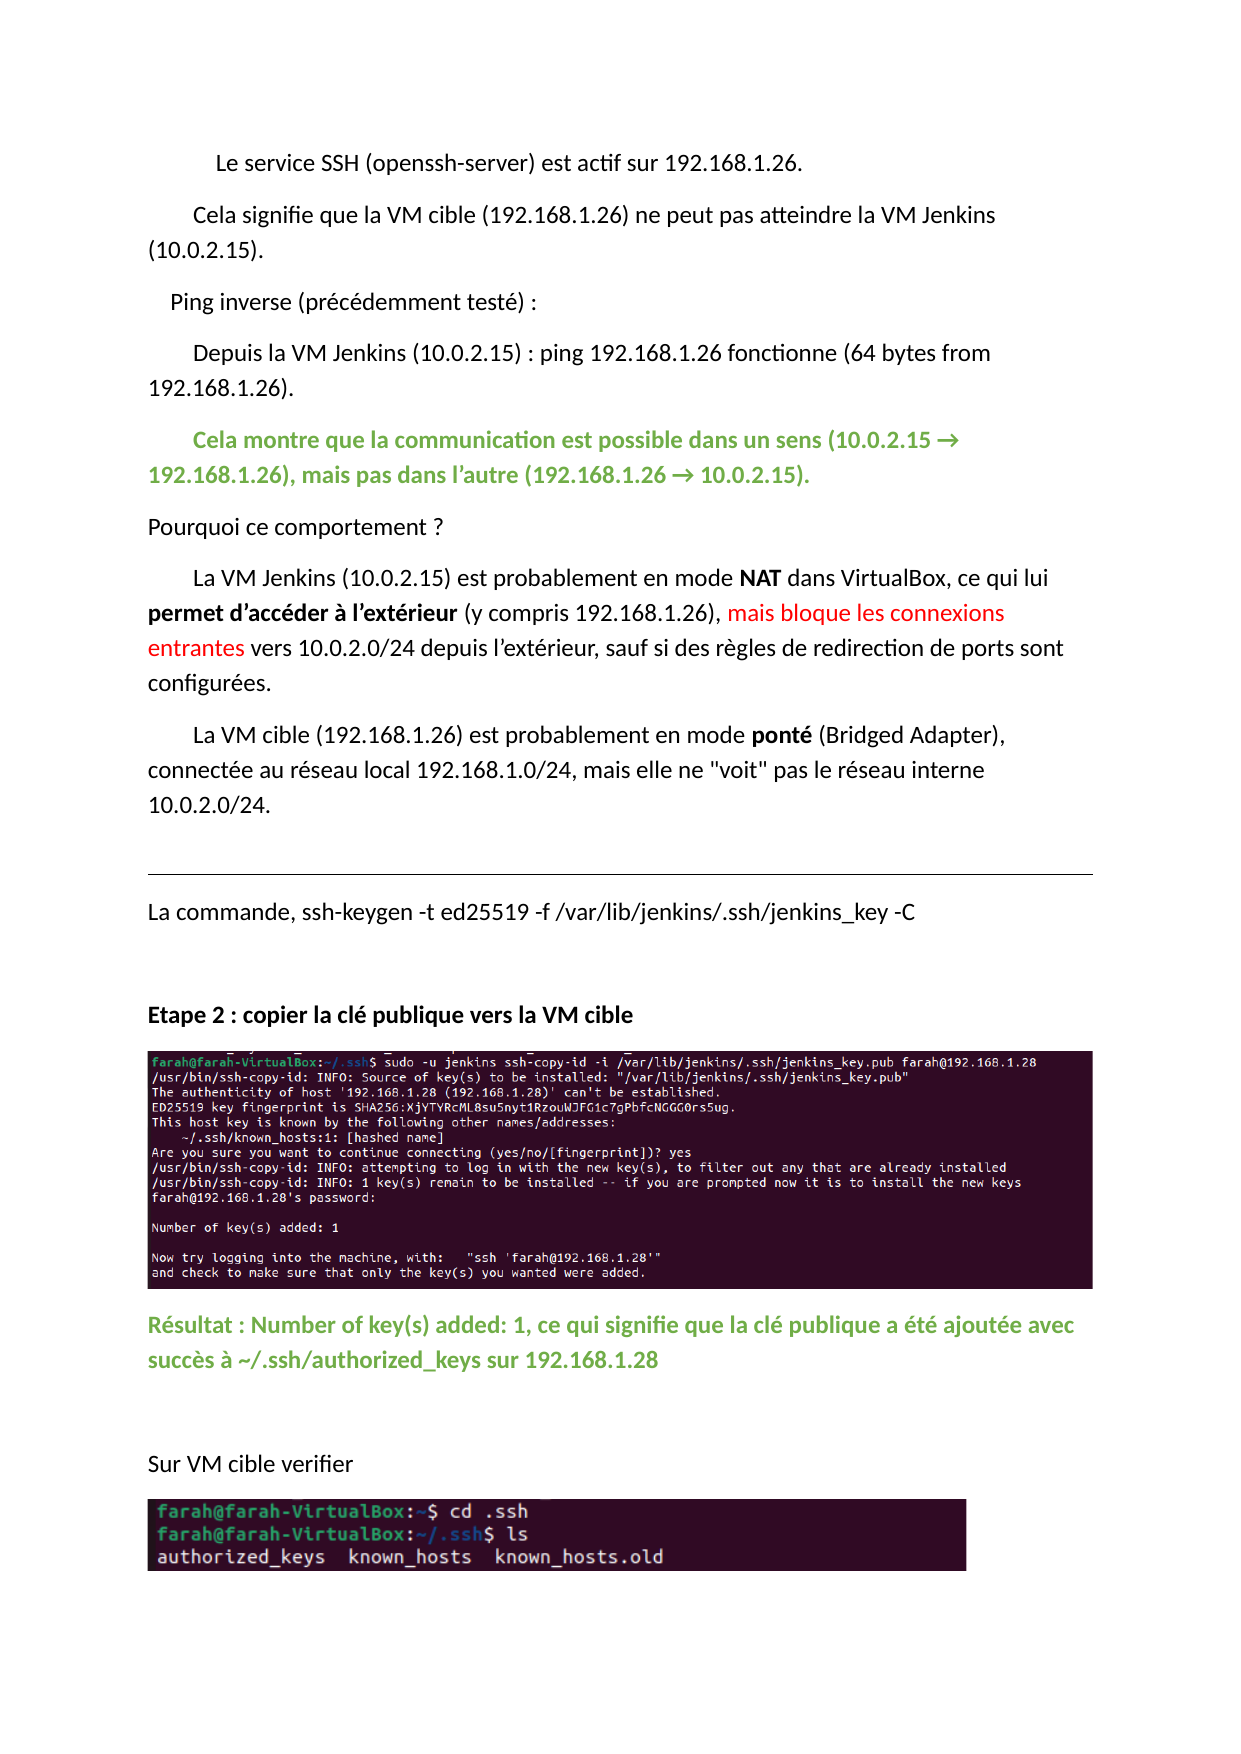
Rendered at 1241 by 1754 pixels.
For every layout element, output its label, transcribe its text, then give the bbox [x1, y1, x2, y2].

text La VM cible (192.168.1.26) est probablement en mode ponté (Bridged Adapter), connectée au réseau local 192.168.1.0/24, mais elle ne "voit" pas le réseau interne 10.0.2.0/24. [148, 719, 1093, 820]
text Pourquoi ce comportement ? [148, 511, 1093, 541]
text Etape 2 : copier la clé publique vers la VM cible [148, 999, 1093, 1030]
text La VM Jenkins (10.0.2.15) est probablement en mode NAT dans VirtualBox, ce qui lui permet d’accéder à l’extérieur (y compris 192.168.1.26), mais bloque les connexions entrantes vers 10.0.2.0/24 depuis l’extérieur, sauf si des règles de redirection de ports sont configurées. [148, 563, 1093, 698]
text Le service SSH (openssh-server) est actif sur 192.168.1.26. [148, 148, 1093, 178]
text Cela montre que la communication est possible dans un sens (10.0.2.15 → 192.168.1.26), mais pas dans l’autre (192.168.1.26 → 10.0.2.15). [148, 424, 1093, 490]
text Depuis la VM Jenkins (10.0.2.15) : ping 192.168.1.26 fonctionne (64 bytes from 192.168.1.26). [148, 338, 1093, 403]
text La commande, ssh-keygen -t ed25519 -f /var/lib/jenkins/.ssh/jenkins_key -C [148, 896, 1093, 927]
picture [147, 1499, 967, 1571]
text Sur VM cible verifier [148, 1448, 1093, 1478]
text Ping inverse (précédemment testé) : [148, 286, 1093, 316]
text Cela signifie que la VM cible (192.168.1.26) ne peut pas atteindre la VM Jenkins (10.0.2.15). [148, 199, 1093, 265]
picture [147, 1051, 1093, 1289]
text Résultat : Number of key(s) added: 1, ce qui signifie que la clé publique a été ajoutée avec succès à ~/.ssh/authorized_keys sur 192.168.1.28 [148, 1310, 1093, 1375]
